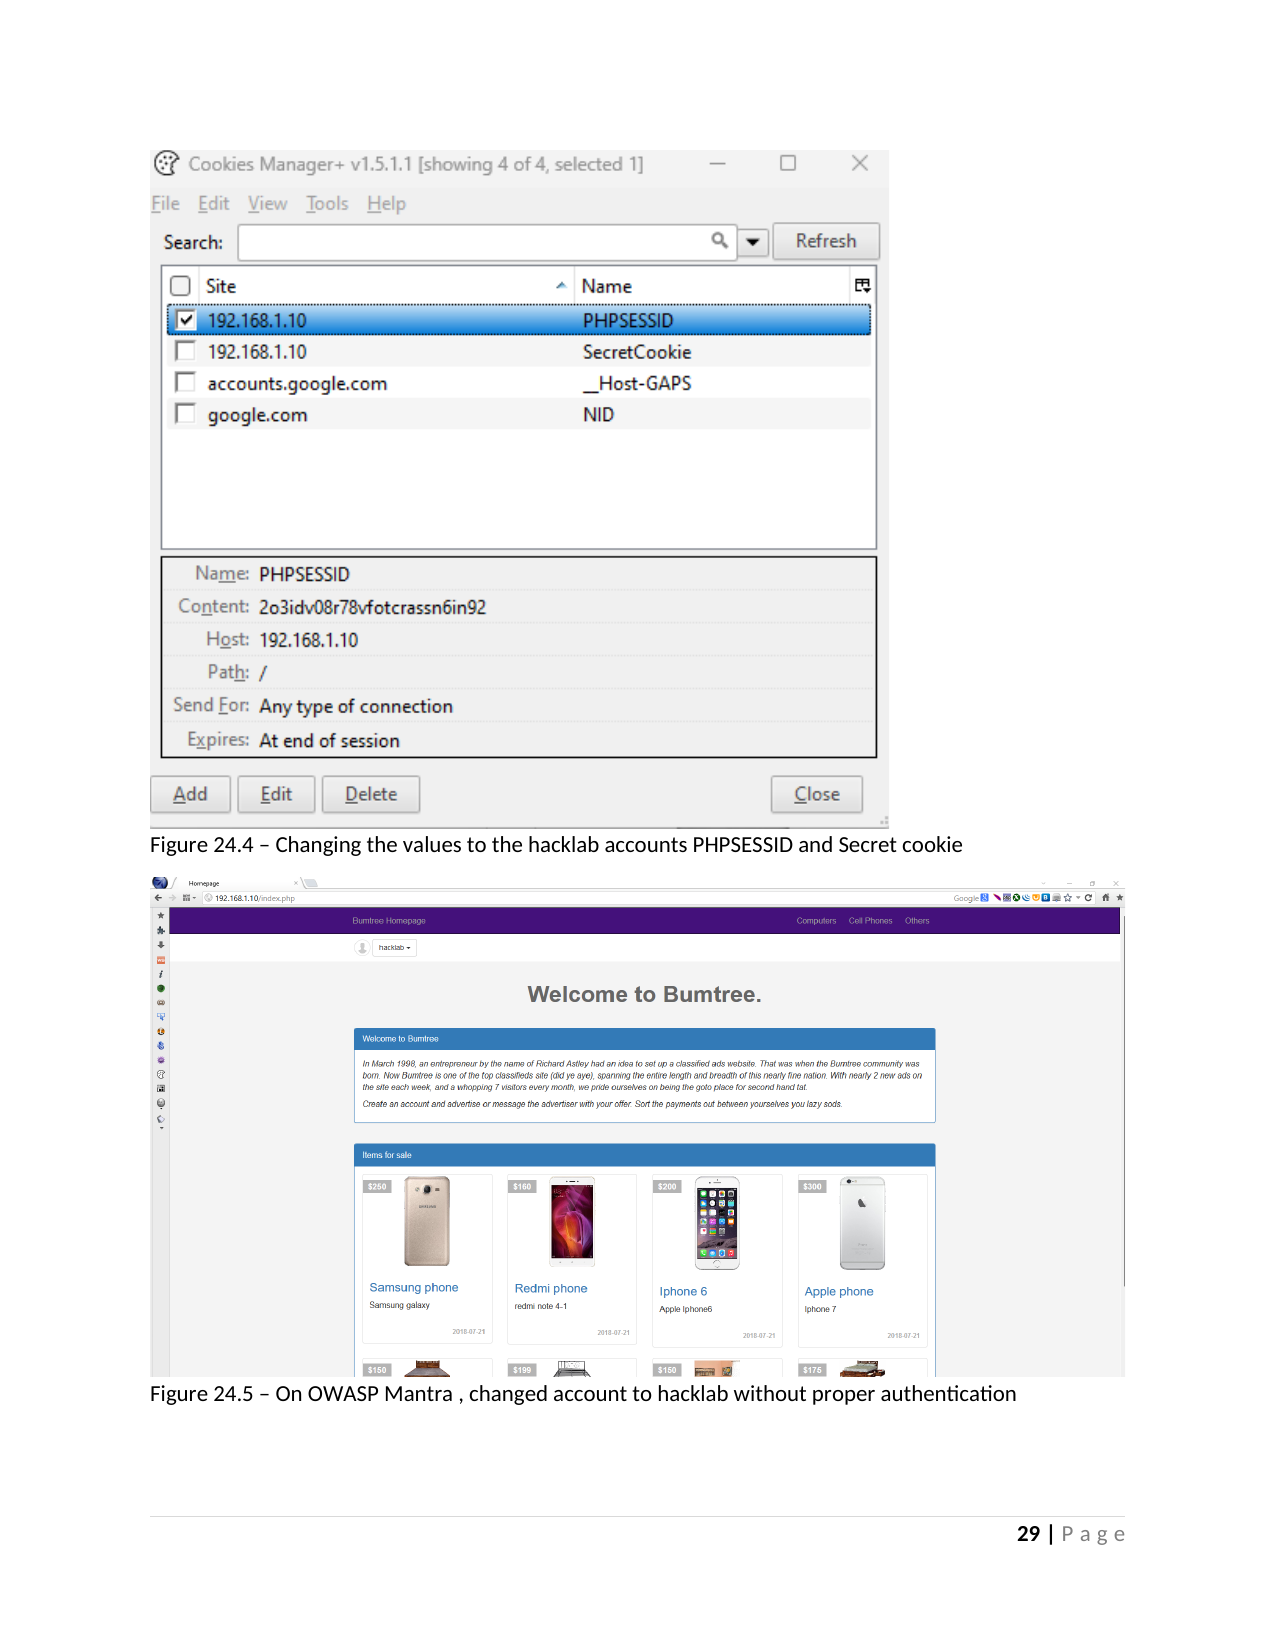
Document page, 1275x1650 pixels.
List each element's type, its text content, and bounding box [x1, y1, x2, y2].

picture [150, 877, 1125, 1377]
picture [150, 150, 890, 829]
text Figure 24.5 – On OWASP Mantra , changed account to hacklab without proper authentication [150, 1377, 1125, 1407]
